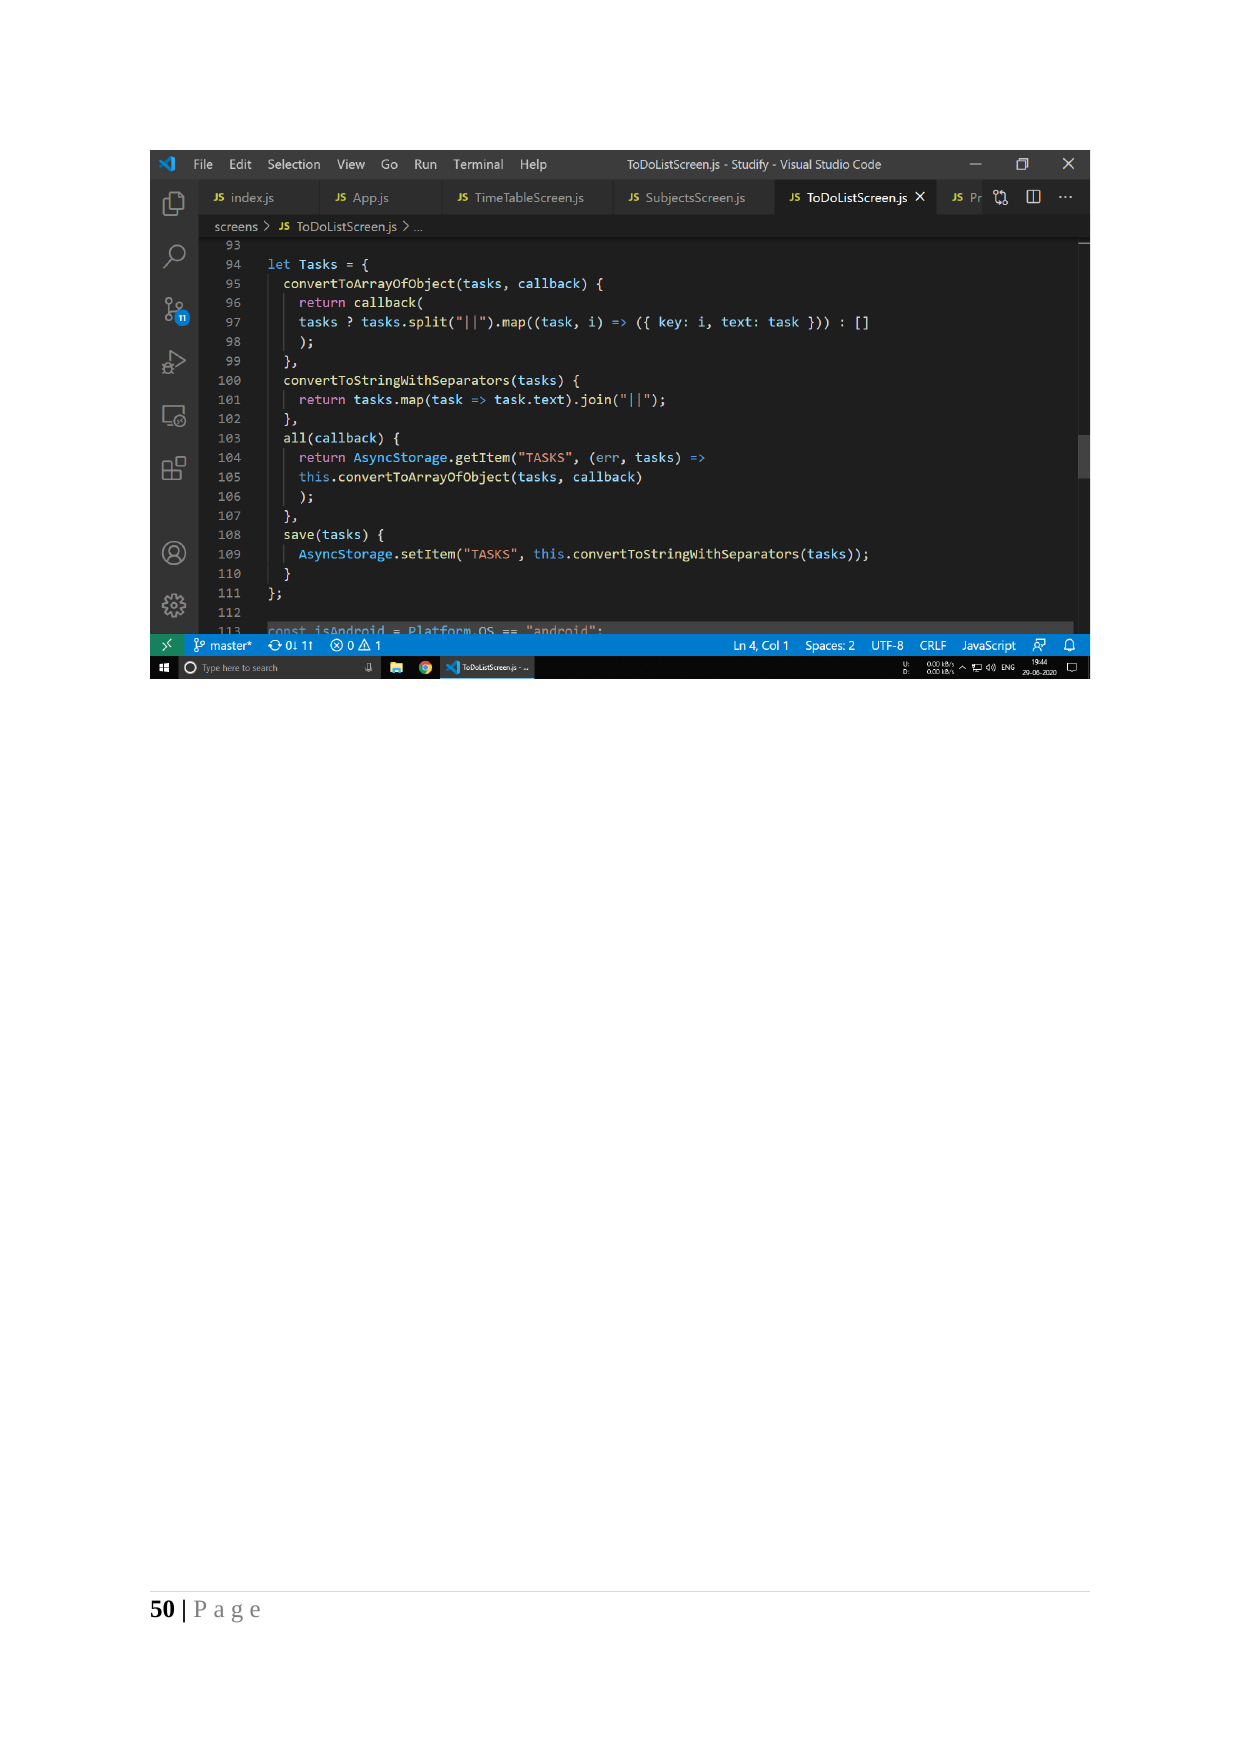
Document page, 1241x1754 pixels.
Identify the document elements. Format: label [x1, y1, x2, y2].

picture [150, 150, 1091, 679]
